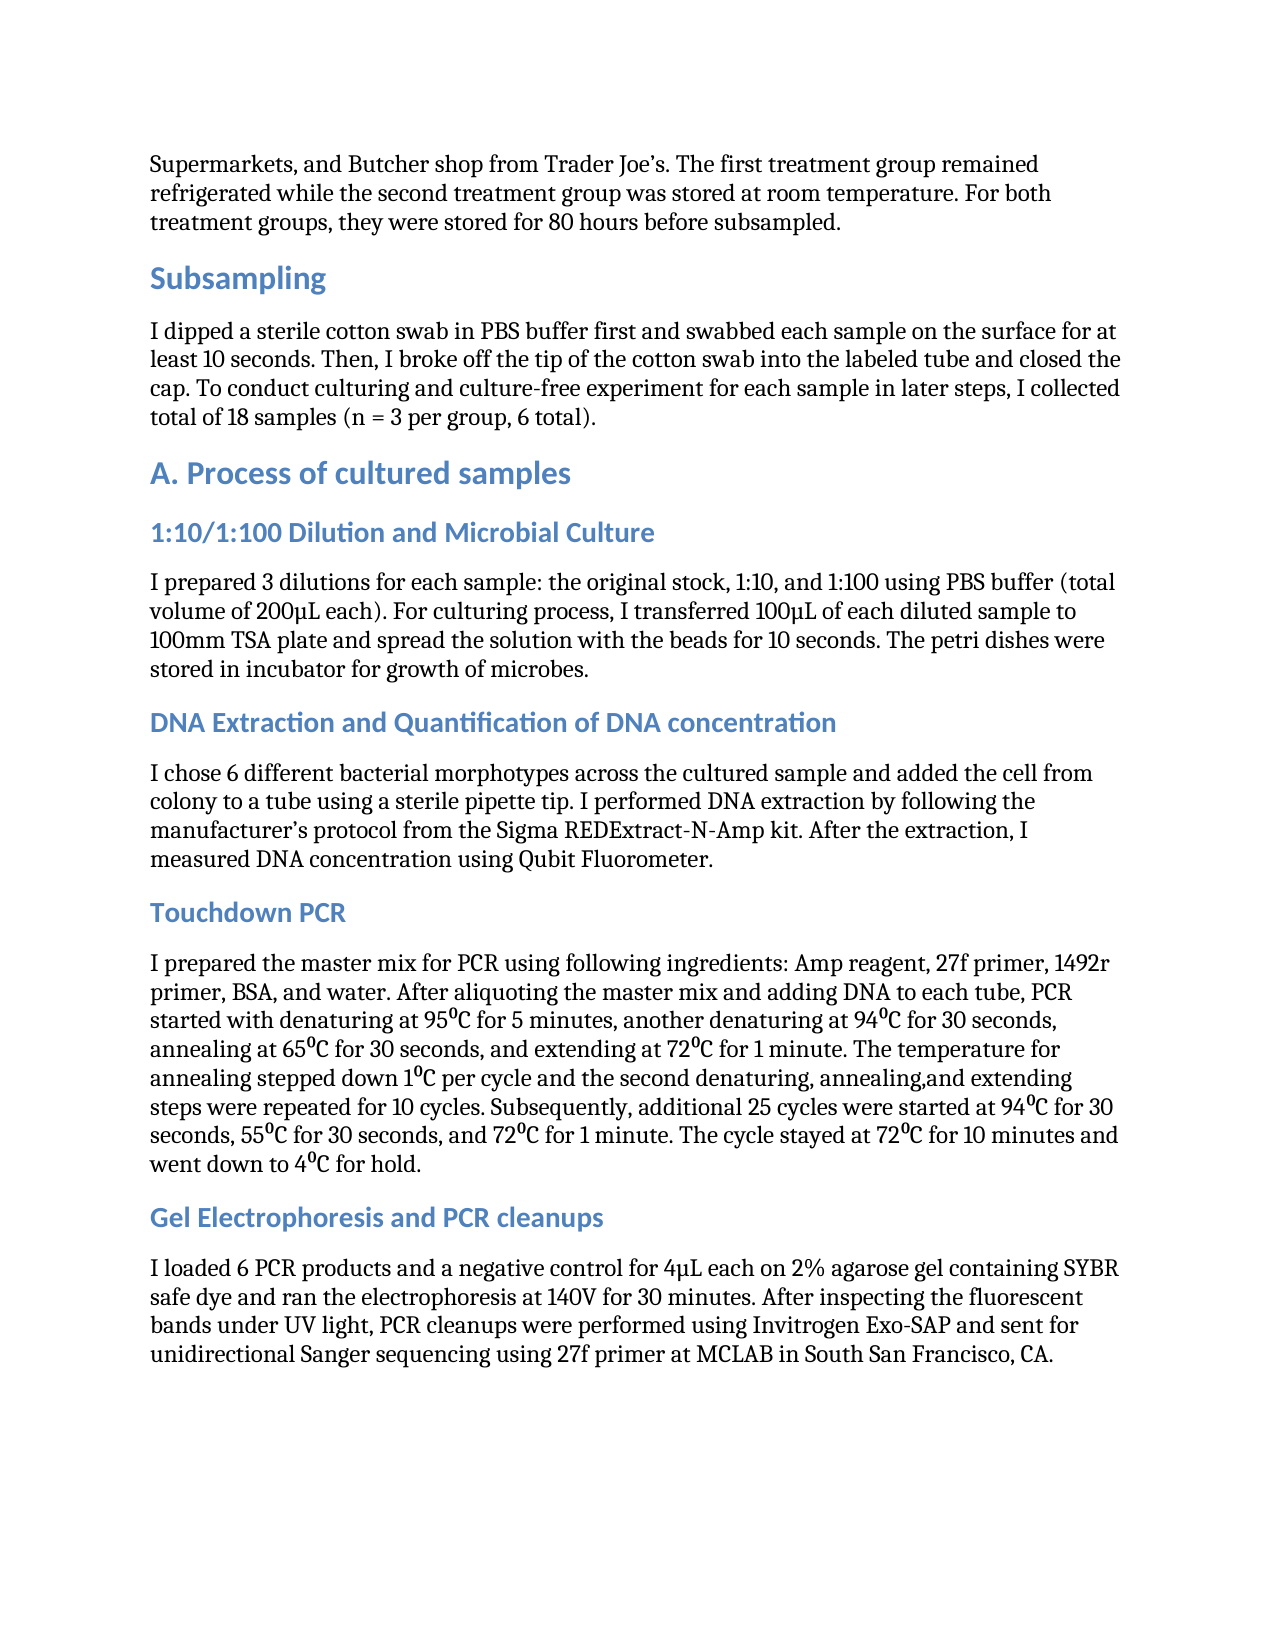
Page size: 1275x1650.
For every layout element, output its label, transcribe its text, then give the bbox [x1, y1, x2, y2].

subtitle Subsampling [150, 257, 1125, 298]
subtitle A. Process of cultured samples [150, 452, 1125, 493]
subtitle Gel Electrophoresis and PCR cleanups [150, 1199, 1125, 1235]
text I dipped a sterile cotton swab in PBS buffer first and swabbed each sample on the surface for at least 10 seconds. Then, I broke off the tip of the cotton swab into the labeled tube and closed the cap. To conduct culturing and culture-free experiment for each sample in later steps, I collected total of 18 samples (n = 3 per group, 6 total). [150, 317, 1125, 432]
text I loaded 6 PCR products and a negative control for 4µL each on 2% agarose gel containing SYBR safe dye and ran the electrophoresis at 140V for 30 minutes. After inspecting the fluorescent bands under UV light, PCR cleanups were performed using Invitrogen Exo-SAP and sent for unidirectional Sanger sequencing using 27f primer at MCLAB in South San Francisco, CA. [150, 1254, 1125, 1369]
text I prepared the master mix for PCR using following ingredients: Amp reagent, 27f primer, 1492r primer, BSA, and water. After aliquoting the master mix and adding DNA to each tube, PCR started with denaturing at 95⁰C for 5 minutes, another denaturing at 94⁰C for 30 seconds, annealing at 65⁰C for 30 seconds, and extending at 72⁰C for 1 minute. The temperature for annealing stepped down 1⁰C per cycle and the second denaturing, annealing,and extending steps were repeated for 10 cycles. Subsequently, additional 25 cycles were started at 94⁰C for 30 seconds, 55⁰C for 30 seconds, and 72⁰C for 1 minute. The cycle stayed at 72⁰C for 10 minutes and went down to 4⁰C for hold. [150, 949, 1125, 1179]
subtitle DNA Extraction and Quantification of DNA concentration [150, 704, 1125, 740]
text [150, 150, 1125, 236]
subtitle 1:10/1:100 Dilution and Microbial Culture [150, 514, 1125, 549]
text I prepared 3 dilutions for each sample: the original stock, 1:10, and 1:100 using PBS buffer (total volume of 200µL each). For culturing process, I transferred 100µL of each diluted sample to 100mm TSA plate and spread the solution with the beads for 10 seconds. The petri dishes were stored in incubator for growth of microbes. [150, 568, 1125, 683]
text I chose 6 different bacterial morphotypes across the cultured sample and added the cell from colony to a tube using a sterile pipette tip. I performed DNA extraction by following the manufacturer’s protocol from the Sigma REDExtract-N-Amp kit. After the extraction, I measured DNA concentration using Qubit Fluorometer. [150, 758, 1125, 873]
subtitle Touchdown PCR [150, 894, 1125, 930]
